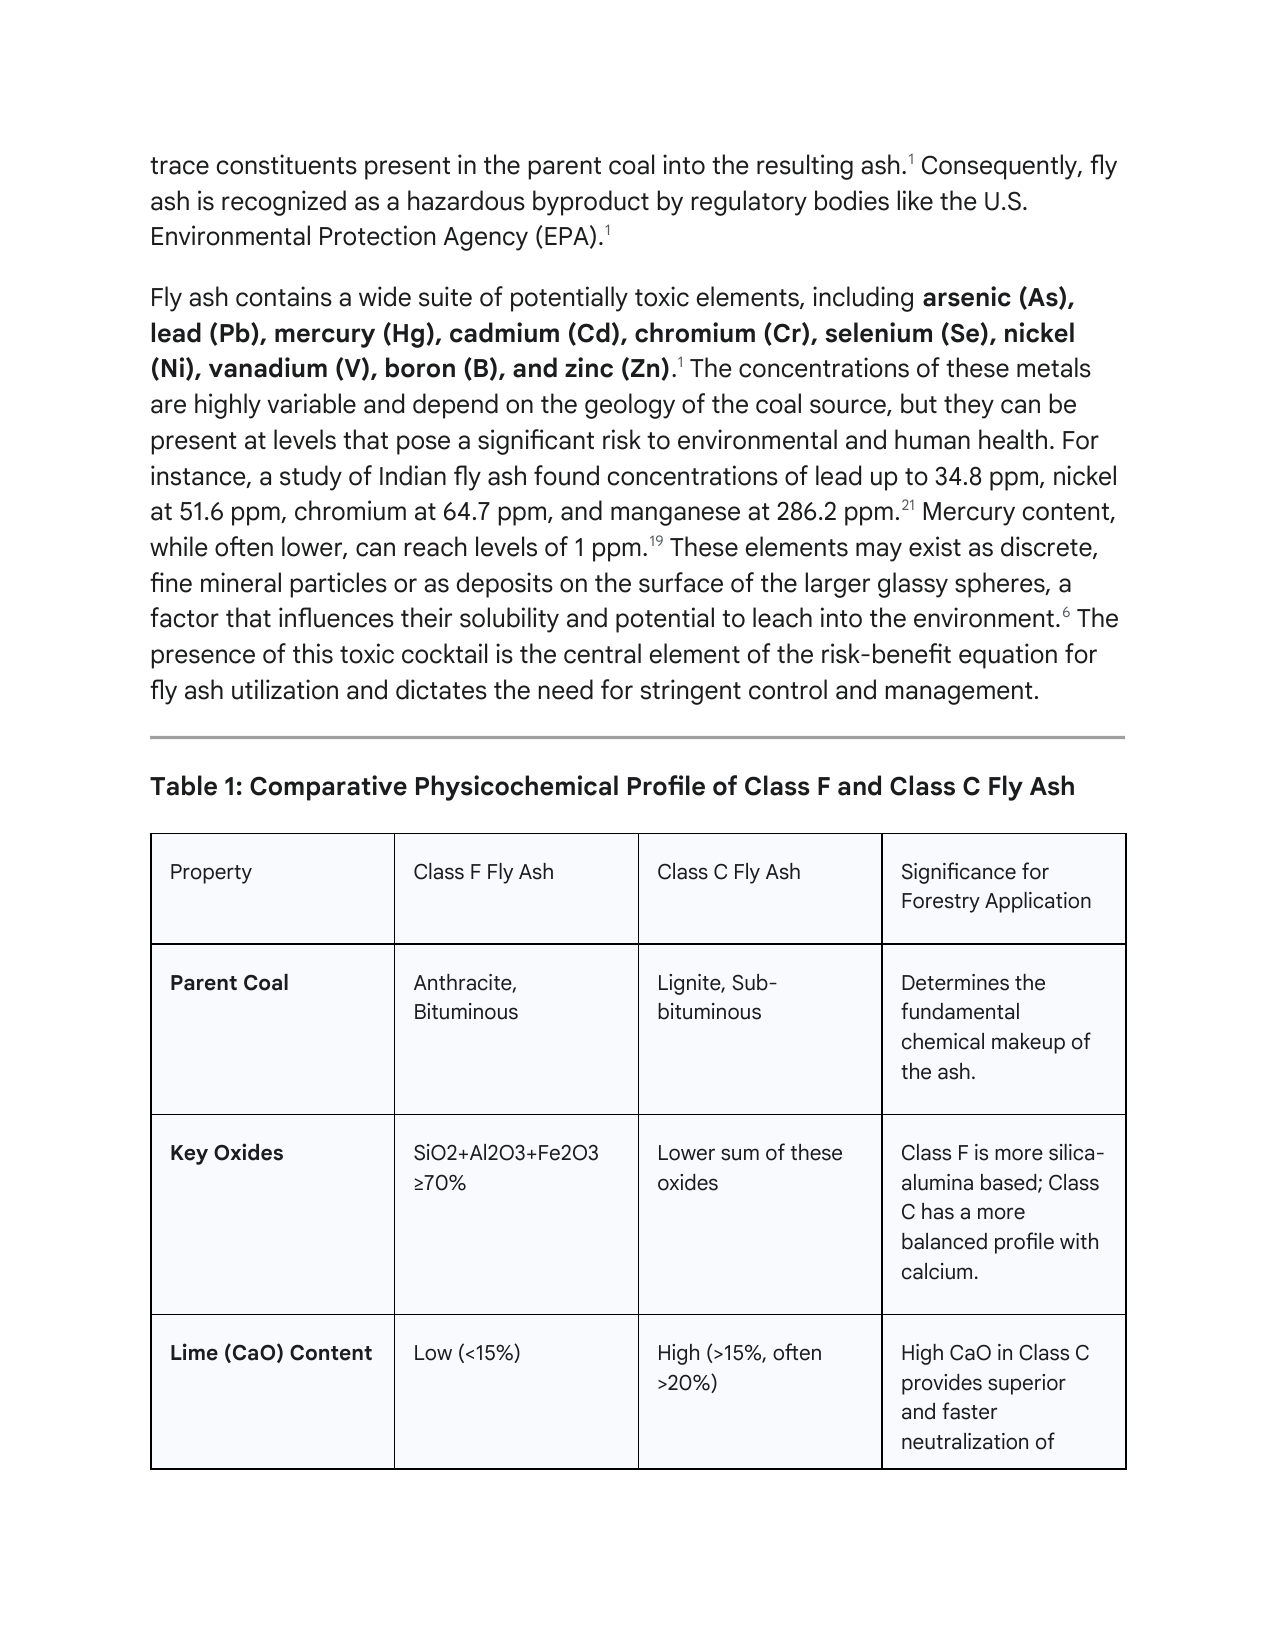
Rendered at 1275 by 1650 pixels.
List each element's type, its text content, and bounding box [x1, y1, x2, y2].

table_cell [883, 1315, 1125, 1468]
table_header Significance for Forestry Application [883, 834, 1125, 943]
table_cell Lower sum of these oxides [639, 1115, 881, 1314]
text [150, 150, 1125, 253]
table_cell Lignite, Sub-bituminous [639, 945, 881, 1114]
table_cell Low (<15%) [395, 1315, 638, 1468]
table_cell Key Oxides [152, 1115, 394, 1314]
table_cell Class F is more silica-alumina based; Class C has a more balanced profile with calcium. [883, 1115, 1125, 1314]
table_cell SiO2​+Al2​O3​+Fe2​O3​≥70% [395, 1115, 638, 1314]
table_cell Anthracite, Bituminous [395, 945, 638, 1114]
table_header Class F Fly Ash [395, 834, 638, 943]
table_header Property [152, 834, 394, 943]
table_header Class C Fly Ash [639, 834, 881, 943]
table_cell Parent Coal [152, 945, 394, 1114]
table_cell Determines the fundamental chemical makeup of the ash. [883, 945, 1125, 1114]
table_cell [639, 1315, 881, 1468]
table_cell Lime (CaO) Content [152, 1315, 394, 1468]
text Table 1: Comparative Physicochemical Profile of Class F and Class C Fly Ash [150, 740, 1125, 803]
text Fly ash contains a wide suite of potentially toxic elements, including arsenic (As), lead (Pb), mercury (Hg), cadmium (Cd), chromium (Cr), selenium (Se), nickel (Ni), vanadium (V), boron (B), and zinc (Zn).1 The concentrations of these metals are highly variable and depend on the geology of the coal source, but they can be present at levels that pose a significant risk to environmental and human health. For instance, a study of Indian fly ash found concentrations of lead up to 34.8 ppm, nickel at 51.6 ppm, chromium at 64.7 ppm, and manganese at 286.2 ppm.21 Mercury content, while often lower, can reach levels of 1 ppm.19 These elements may exist as discrete, fine mineral particles or as deposits on the surface of the larger glassy spheres, a factor that influences their solubility and potential to leach into the environment.6 The presence of this toxic cocktail is the central element of the risk-benefit equation for fly ash utilization and dictates the need for stringent control and management. [150, 282, 1125, 707]
